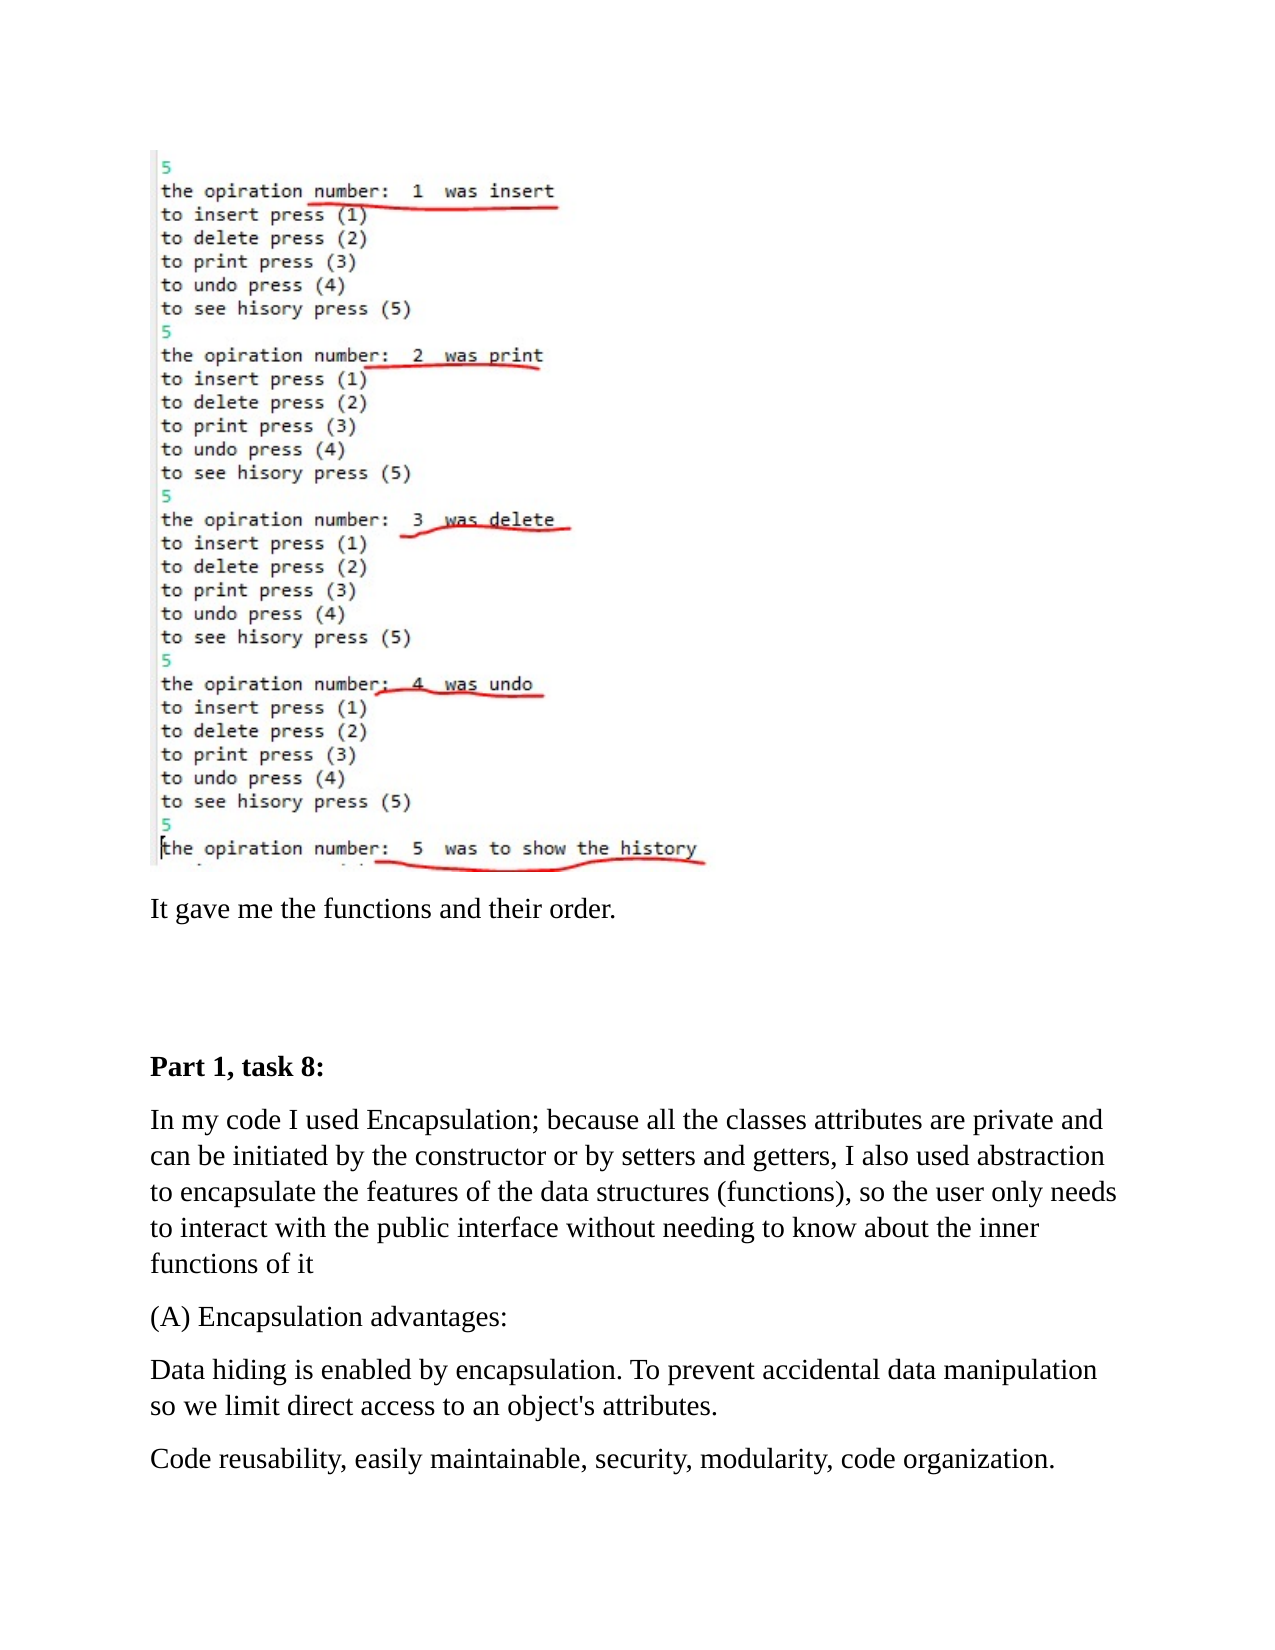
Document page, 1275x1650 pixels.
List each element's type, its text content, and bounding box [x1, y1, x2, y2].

text Part 1, task 8: [150, 1049, 1125, 1083]
text It gave me the functions and their order. [150, 891, 1125, 924]
text (A) Encapsulation advantages: [150, 1299, 1125, 1333]
text Data hiding is enabled by encapsulation. To prevent accidental data manipulation so we limit direct access to an object's attributes. [150, 1352, 1125, 1422]
text Code reusability, easily maintainable, security, modularity, code organization. [150, 1441, 1125, 1475]
picture [150, 150, 716, 872]
text In my code I used Encapsulation; because all the classes attributes are private and can be initiated by the constructor or by setters and getters, I also used abstraction to encapsulate the features of the data structures (functions), so the user only needs to interact with the public interface without needing to know about the inner functions of it [150, 1102, 1125, 1280]
